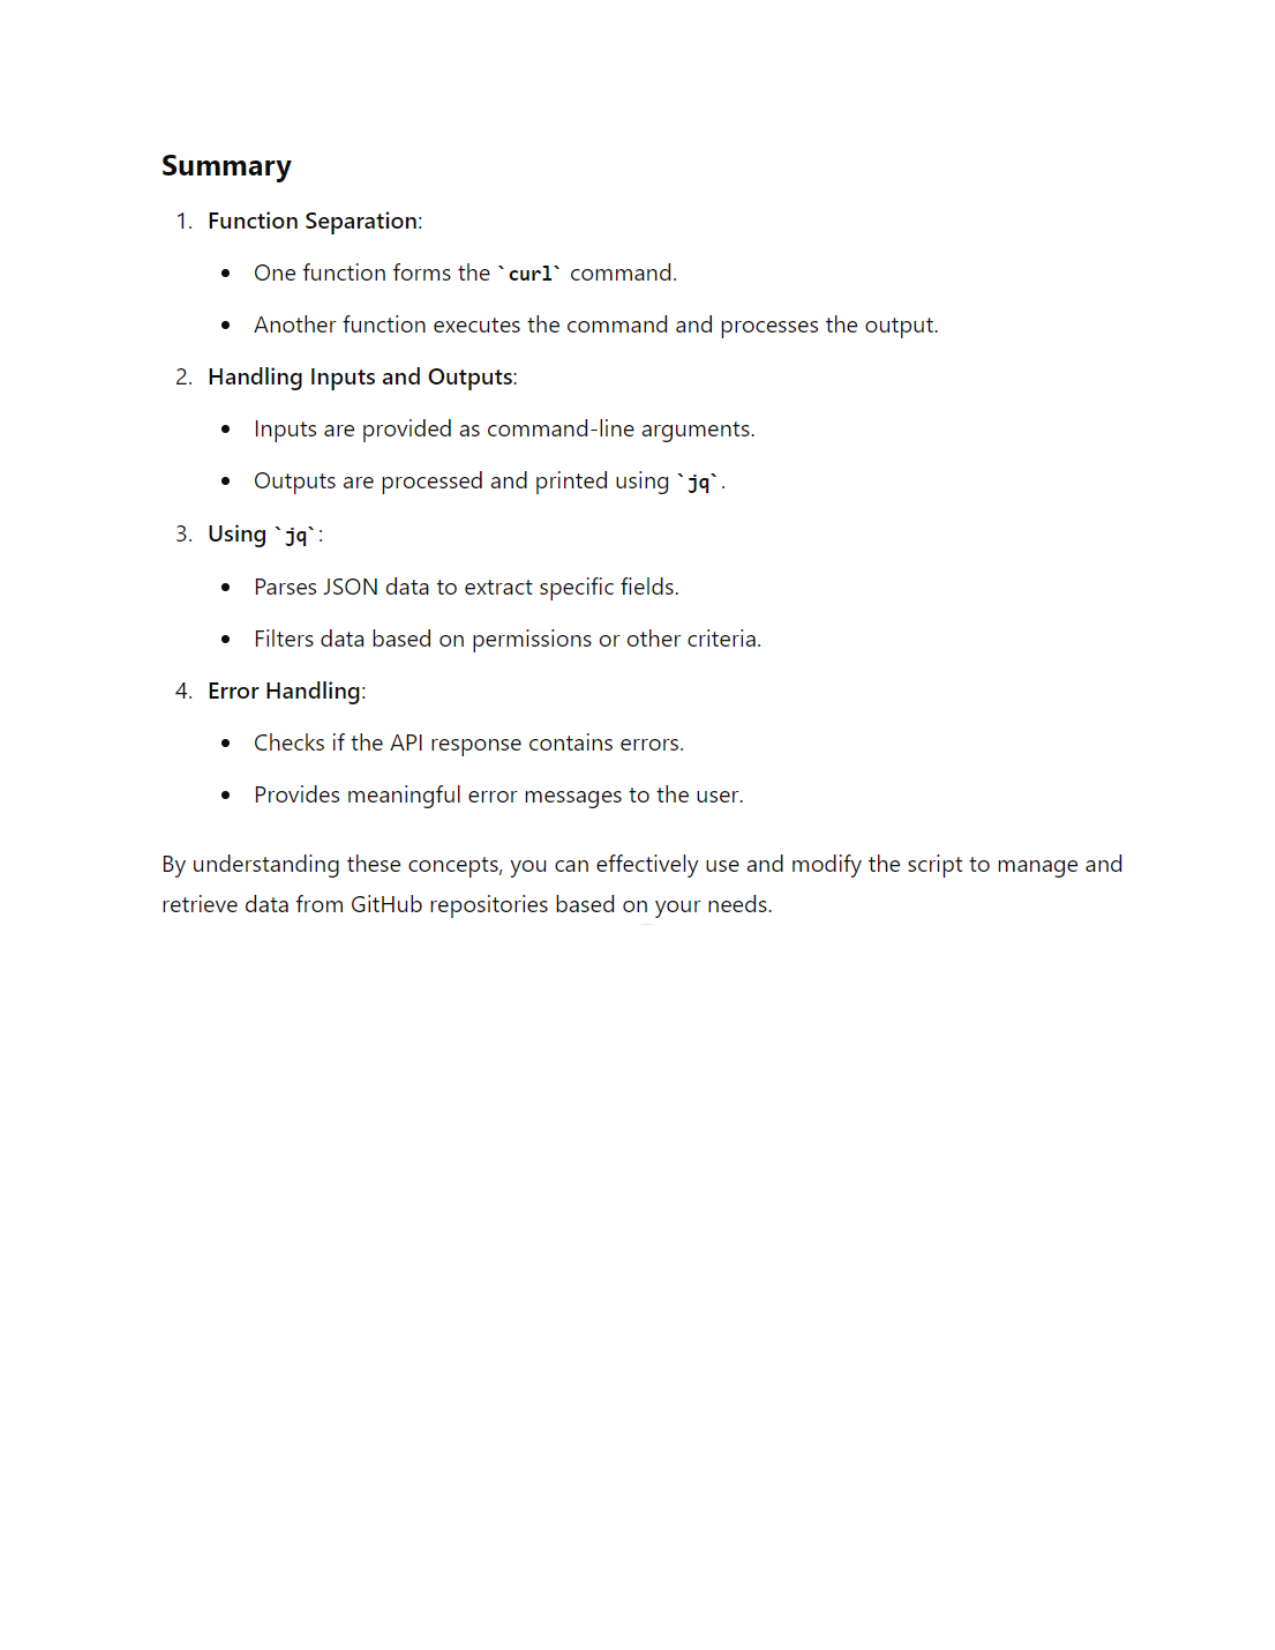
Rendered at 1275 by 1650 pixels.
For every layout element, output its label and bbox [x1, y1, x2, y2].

picture [150, 150, 1125, 925]
